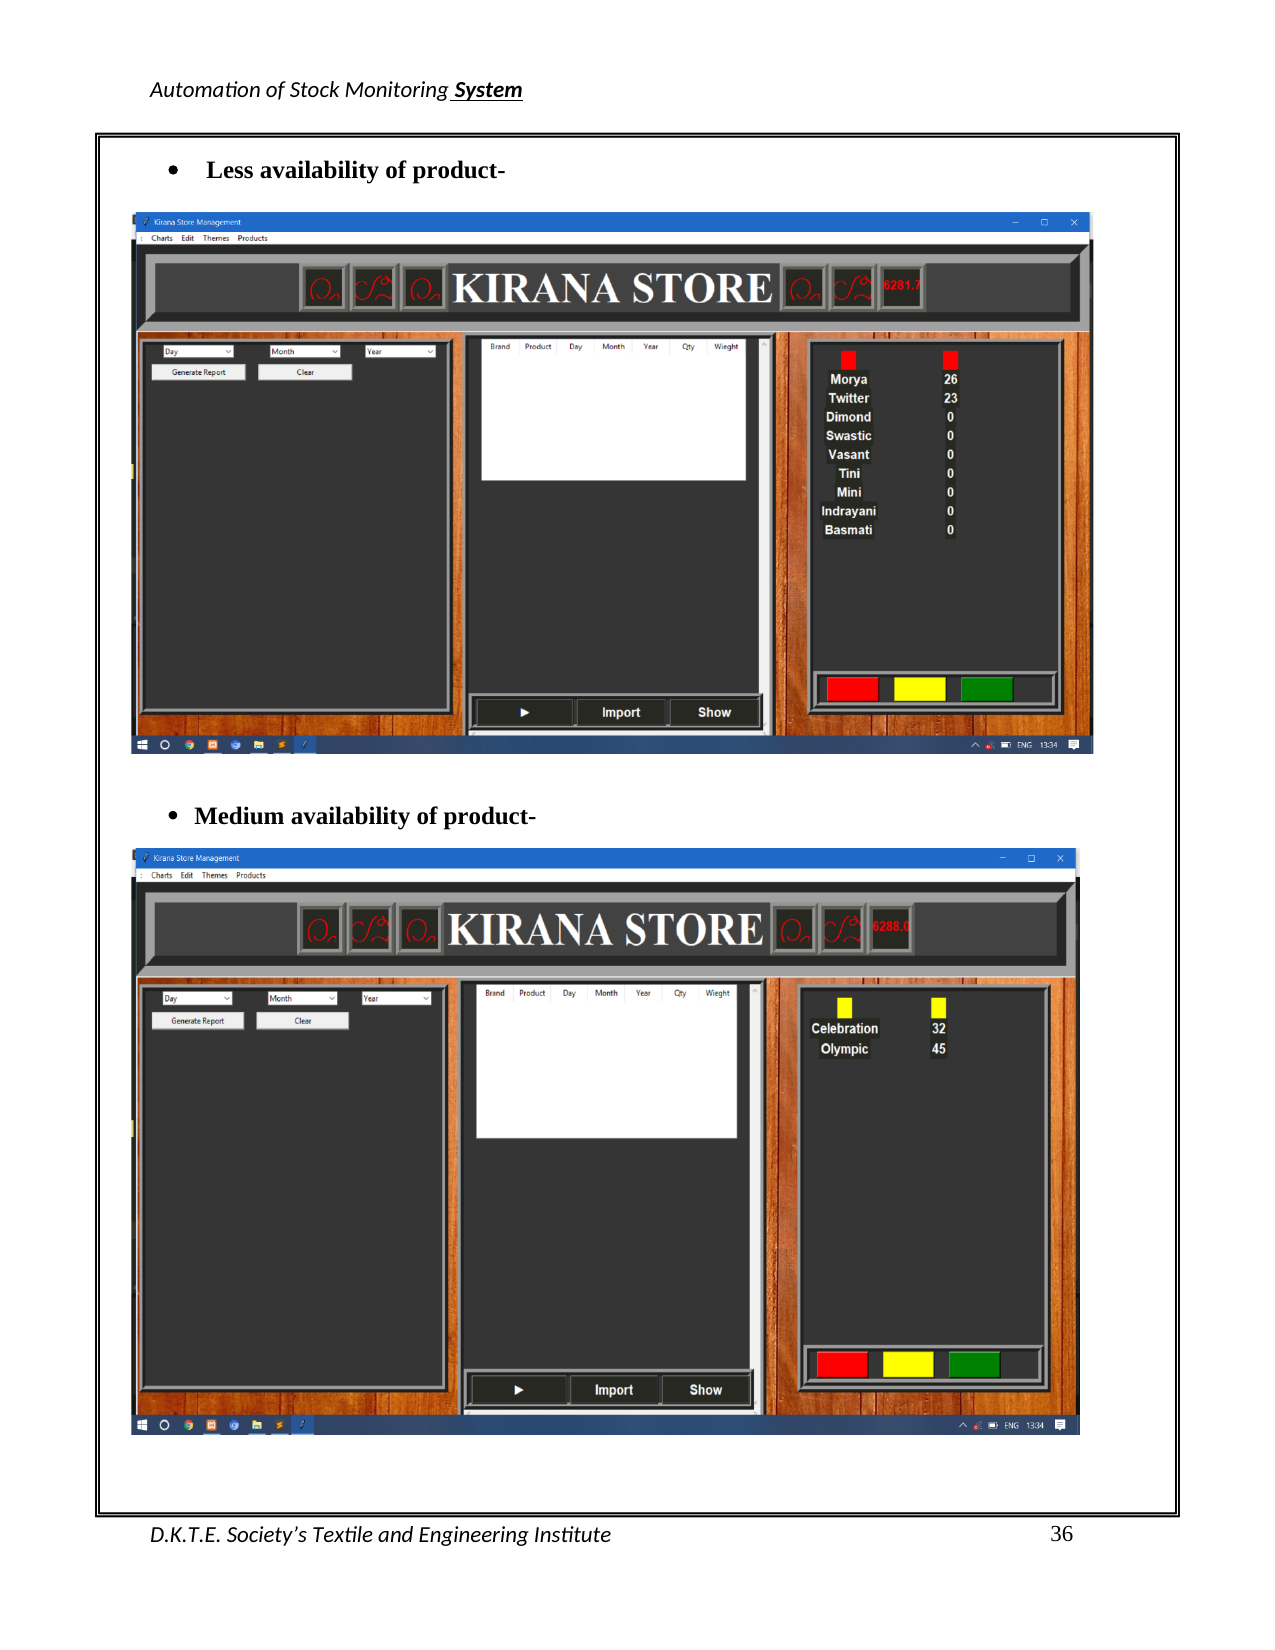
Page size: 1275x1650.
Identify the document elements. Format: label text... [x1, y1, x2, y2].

picture [131, 848, 1080, 1435]
list Less availability of product- [169, 155, 1152, 184]
picture [131, 212, 1094, 754]
subtitle Medium availability of product- [169, 801, 1152, 830]
